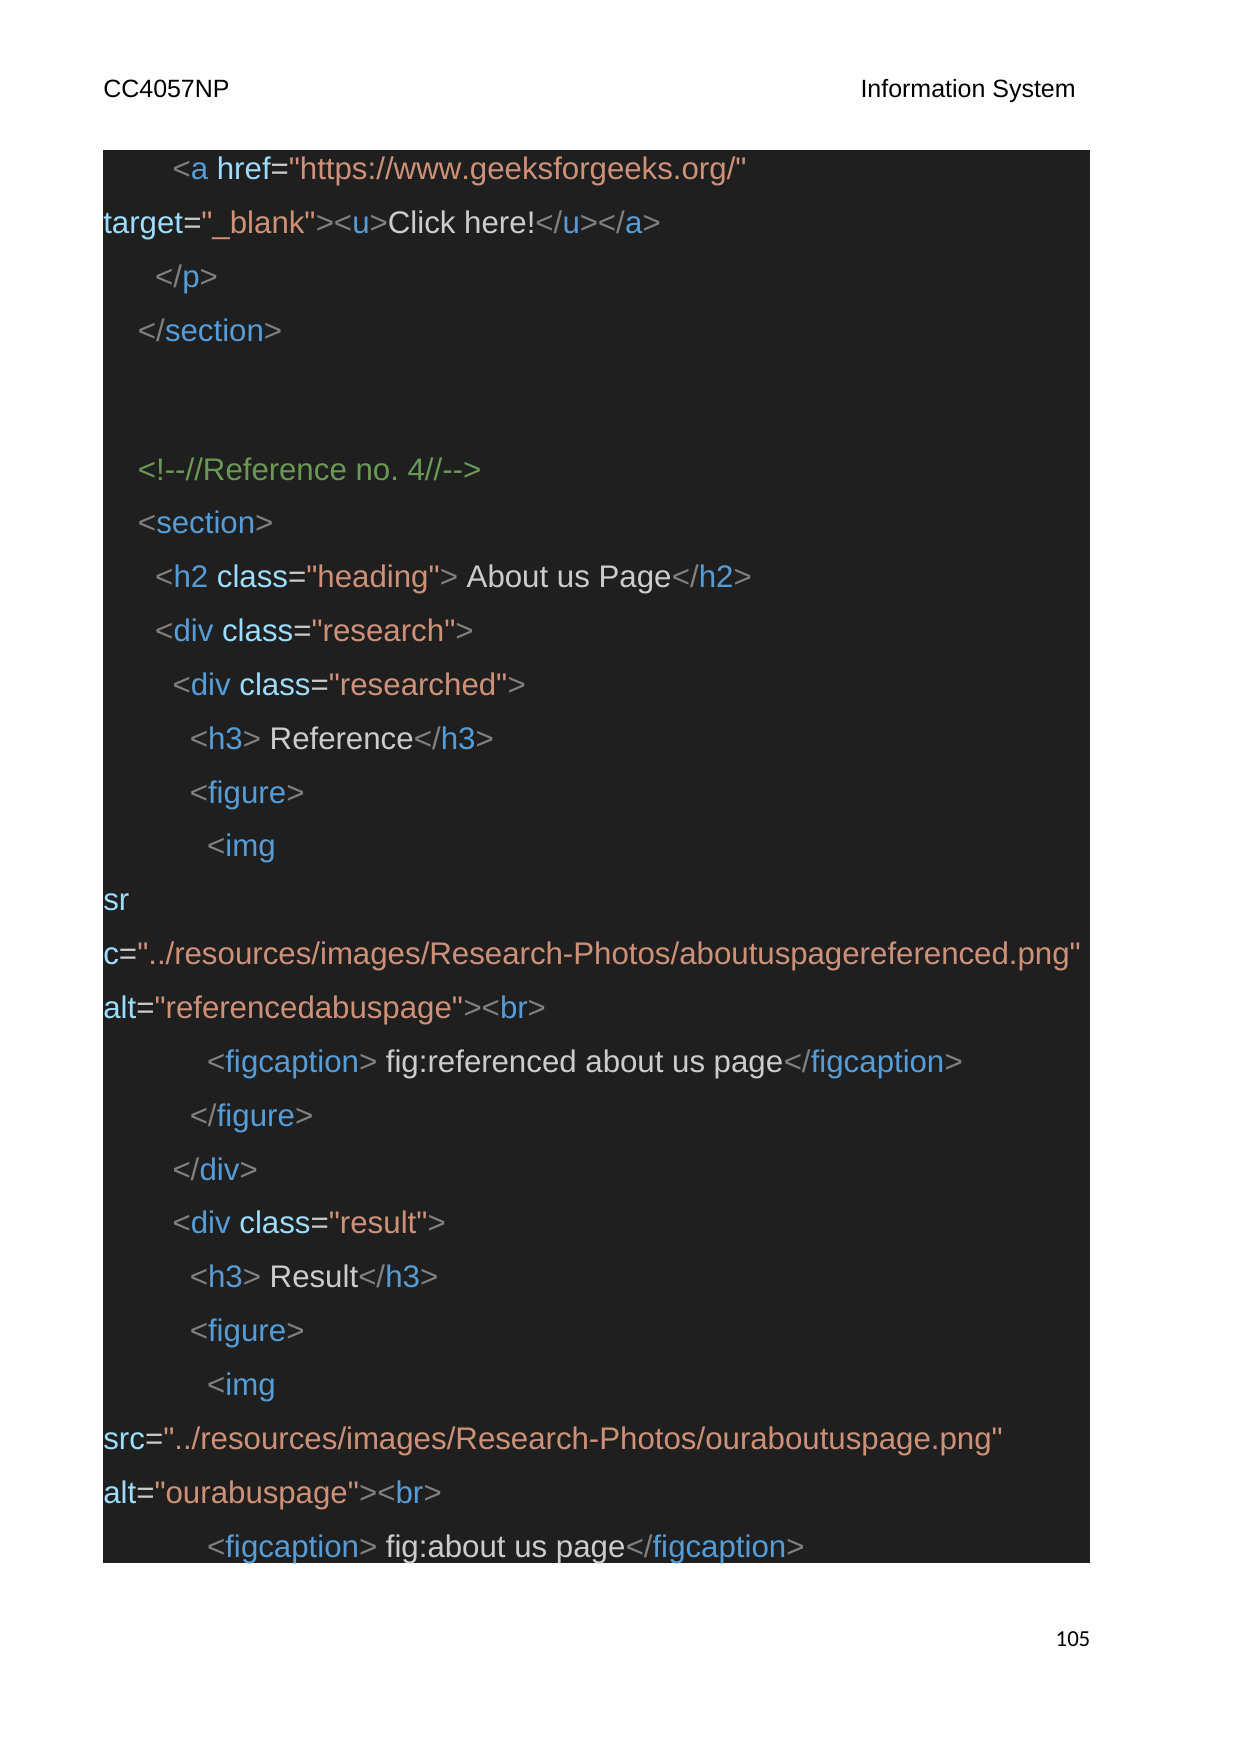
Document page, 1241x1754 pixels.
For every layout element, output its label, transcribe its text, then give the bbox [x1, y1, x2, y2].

text </figure> [103, 1097, 1090, 1133]
text <a href="https://www.geeksforgeeks.org/" target="_blank"><u>Click here!</u></a> [103, 150, 1090, 240]
text <!--//Reference no. 4//--> [103, 451, 1090, 486]
text <figure> [103, 1312, 1090, 1348]
text <h3> Result</h3> [103, 1258, 1090, 1294]
text </div> [103, 1151, 1090, 1187]
text <figcaption> fig:about us page</figcaption> [103, 1528, 1090, 1563]
text <h3> Reference</h3> [103, 720, 1090, 756]
text <div class="researched"> [103, 666, 1090, 702]
text </section> [103, 312, 1090, 347]
text <figure> [103, 774, 1090, 809]
text <figcaption> fig:referenced about us page</figcaption> [103, 1043, 1090, 1079]
text <img src="../resources/images/Research-Photos/aboutuspagereferenced.png" alt="referencedabuspage"><br> [103, 827, 1090, 1025]
text <div class="result"> [103, 1204, 1090, 1240]
text <section> [103, 504, 1090, 540]
text </p> [103, 258, 1090, 294]
text <img src="../resources/images/Research-Photos/ouraboutuspage.png" alt="ourabuspage"><br> [103, 1366, 1090, 1510]
text <h2 class="heading"> About us Page</h2> [103, 558, 1090, 594]
text <div class="research"> [103, 612, 1090, 648]
